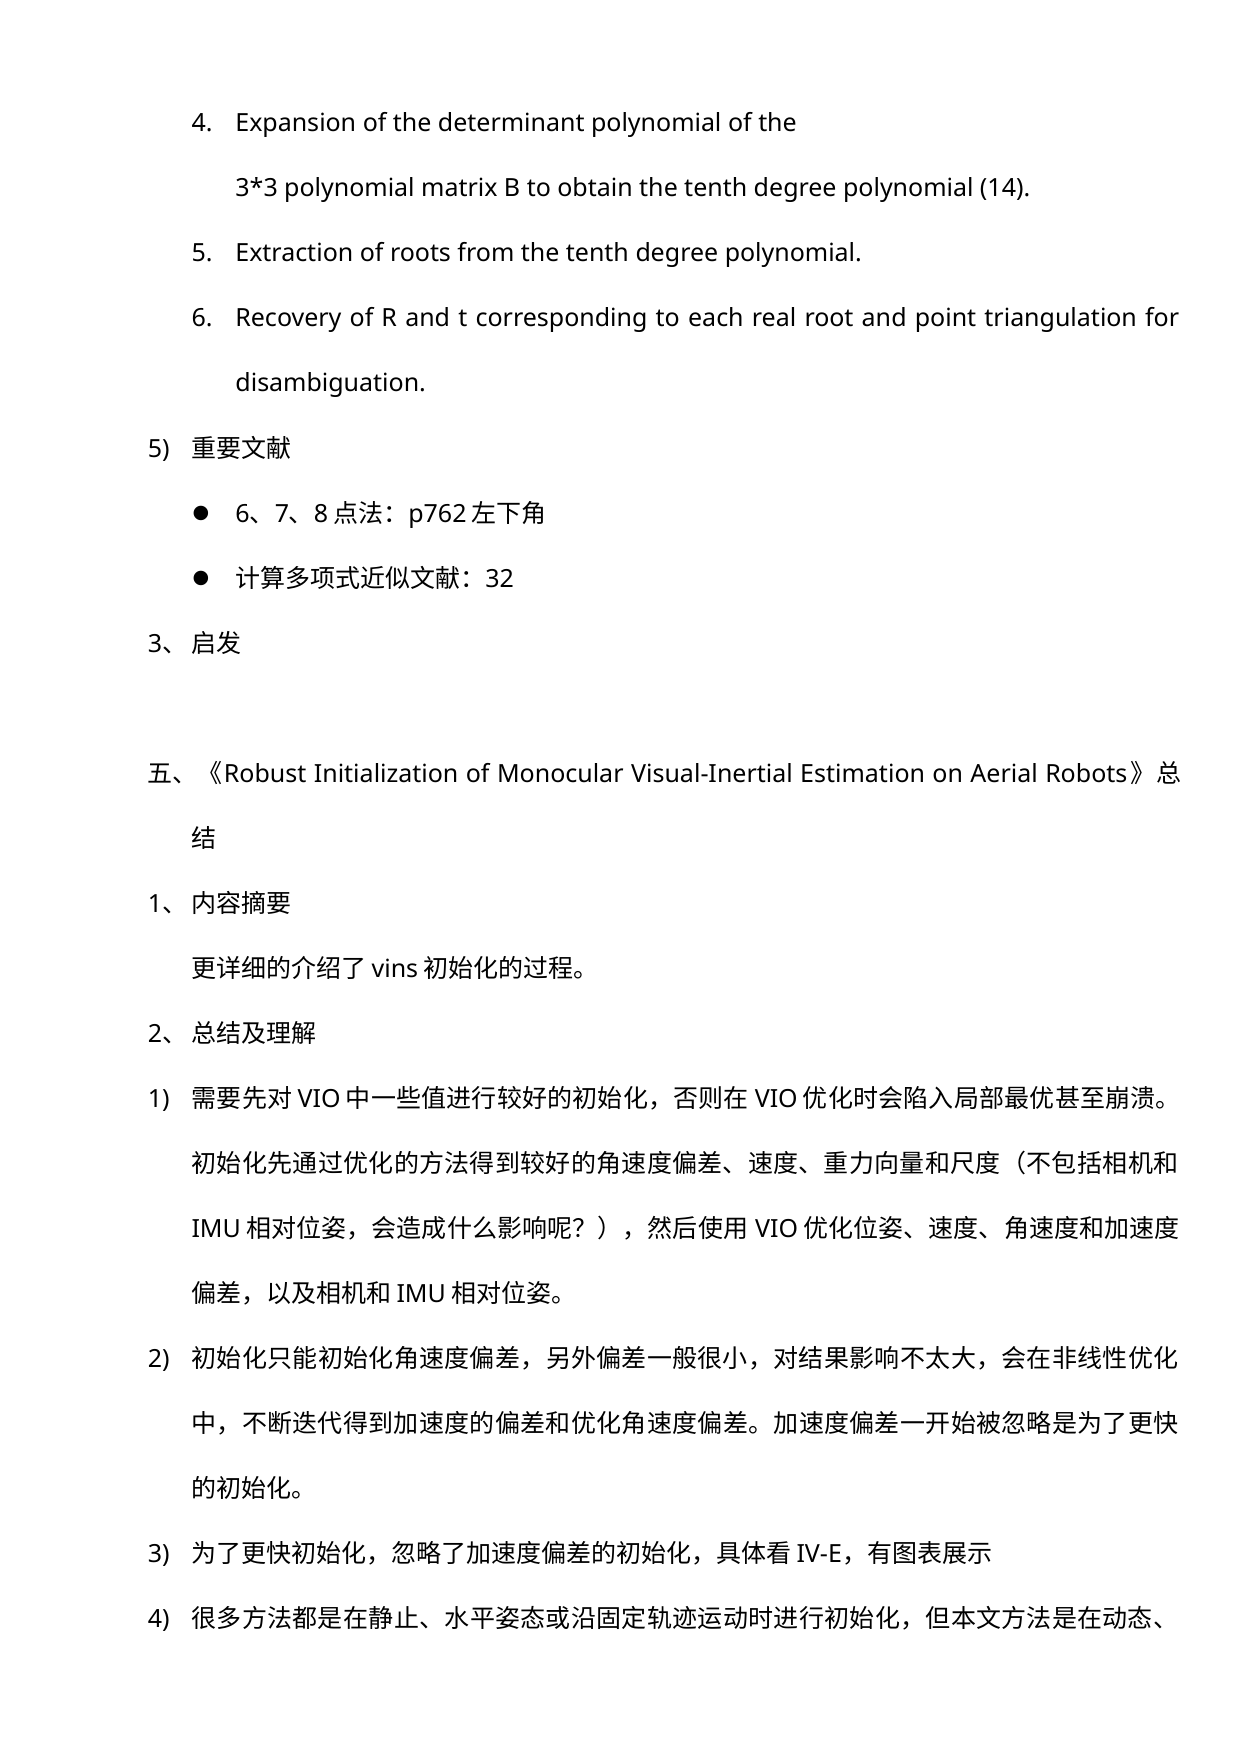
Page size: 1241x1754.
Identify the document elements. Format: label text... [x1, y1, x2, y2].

list 3*3 polynomial matrix B to obtain the tenth degree polynomial (14). [235, 154, 1181, 219]
list 6、7、8点法：p762左下角 [191, 479, 1181, 544]
list 为了更快初始化，忽略了加速度偏差的初始化，具体看IV-E，有图表展示 [148, 1519, 1181, 1584]
list Recovery of R and t corresponding to each real root and point triangulation for disambiguation. [191, 284, 1181, 414]
list Extraction of roots from the tenth degree polynomial. [191, 219, 1181, 284]
list 《Robust Initialization of Monocular Visual-Inertial Estimation on Aerial Robots》总结 [148, 739, 1181, 869]
list 需要先对VIO中一些值进行较好的初始化，否则在VIO优化时会陷入局部最优甚至崩溃。初始化先通过优化的方法得到较好的角速度偏差、速度、重力向量和尺度（不包括相机和IMU相对位姿，会造成什么影响呢？），然后使用VIO优化位姿、速度、角速度和加速度偏差，以及相机和IMU相对位姿。 [148, 1064, 1181, 1324]
list Expansion of the determinant polynomial of the [191, 89, 1181, 154]
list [148, 1584, 1181, 1649]
list 重要文献 [148, 414, 1181, 479]
list 初始化只能初始化角速度偏差，另外偏差一般很小，对结果影响不太大，会在非线性优化中，不断迭代得到加速度的偏差和优化角速度偏差。加速度偏差一开始被忽略是为了更快的初始化。 [148, 1324, 1181, 1519]
list 内容摘要 [148, 869, 1181, 934]
list 更详细的介绍了vins初始化的过程。 [191, 934, 1181, 999]
list 启发 [148, 609, 1181, 674]
list 计算多项式近似文献：32 [191, 544, 1181, 609]
list 总结及理解 [148, 999, 1181, 1064]
